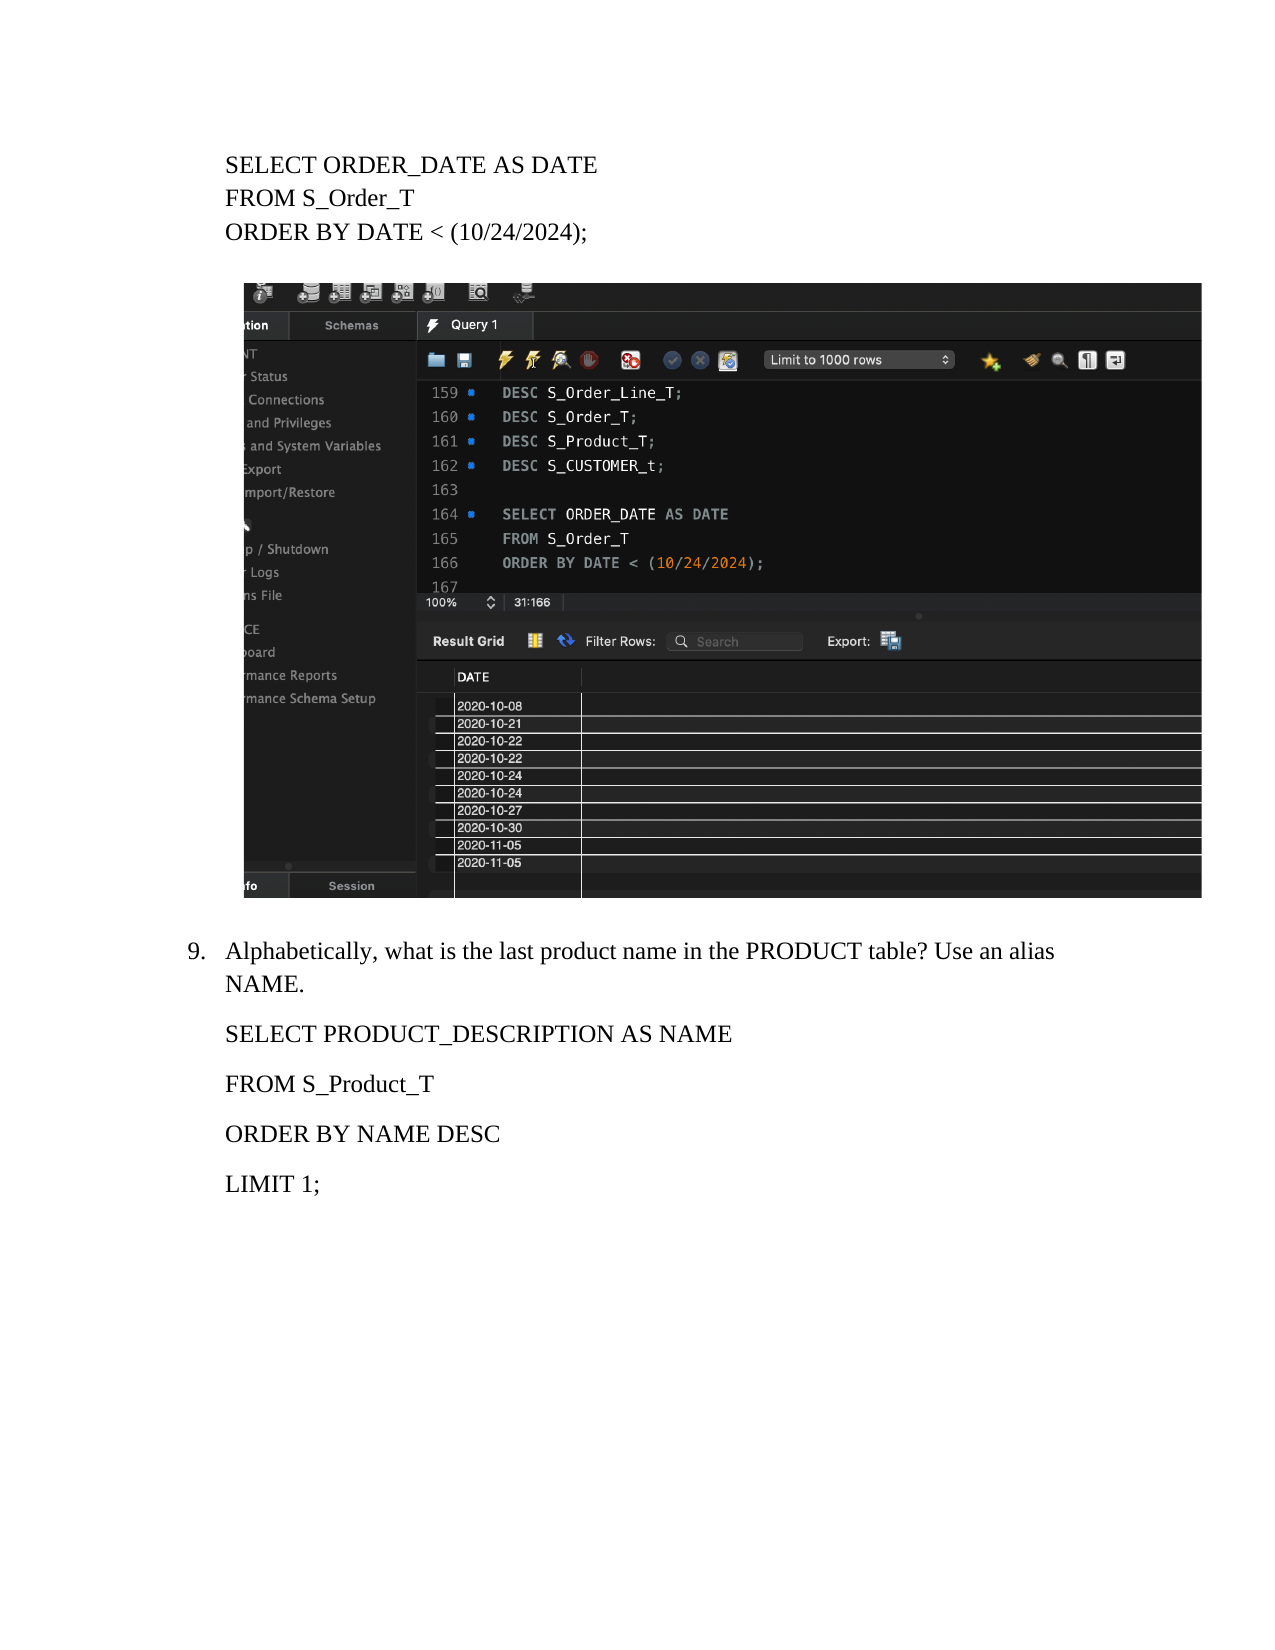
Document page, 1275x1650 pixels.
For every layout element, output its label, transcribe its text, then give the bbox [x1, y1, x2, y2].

list Alphabetically, what is the last product name in the PRODUCT table? Use an alias NAME. [187, 936, 1125, 998]
text FROM S_Product_T [225, 1069, 1125, 1098]
list SELECT ORDER_DATE AS DATE [225, 150, 1125, 179]
text ORDER BY NAME DESC [225, 1119, 1125, 1148]
text SELECT PRODUCT_DESCRIPTION AS NAME [225, 1019, 1125, 1048]
list FROM S_Order_T [225, 183, 1125, 212]
text LIMIT 1; [225, 1169, 1125, 1198]
list ORDER BY DATE < (10/24/2024); [225, 217, 1125, 245]
